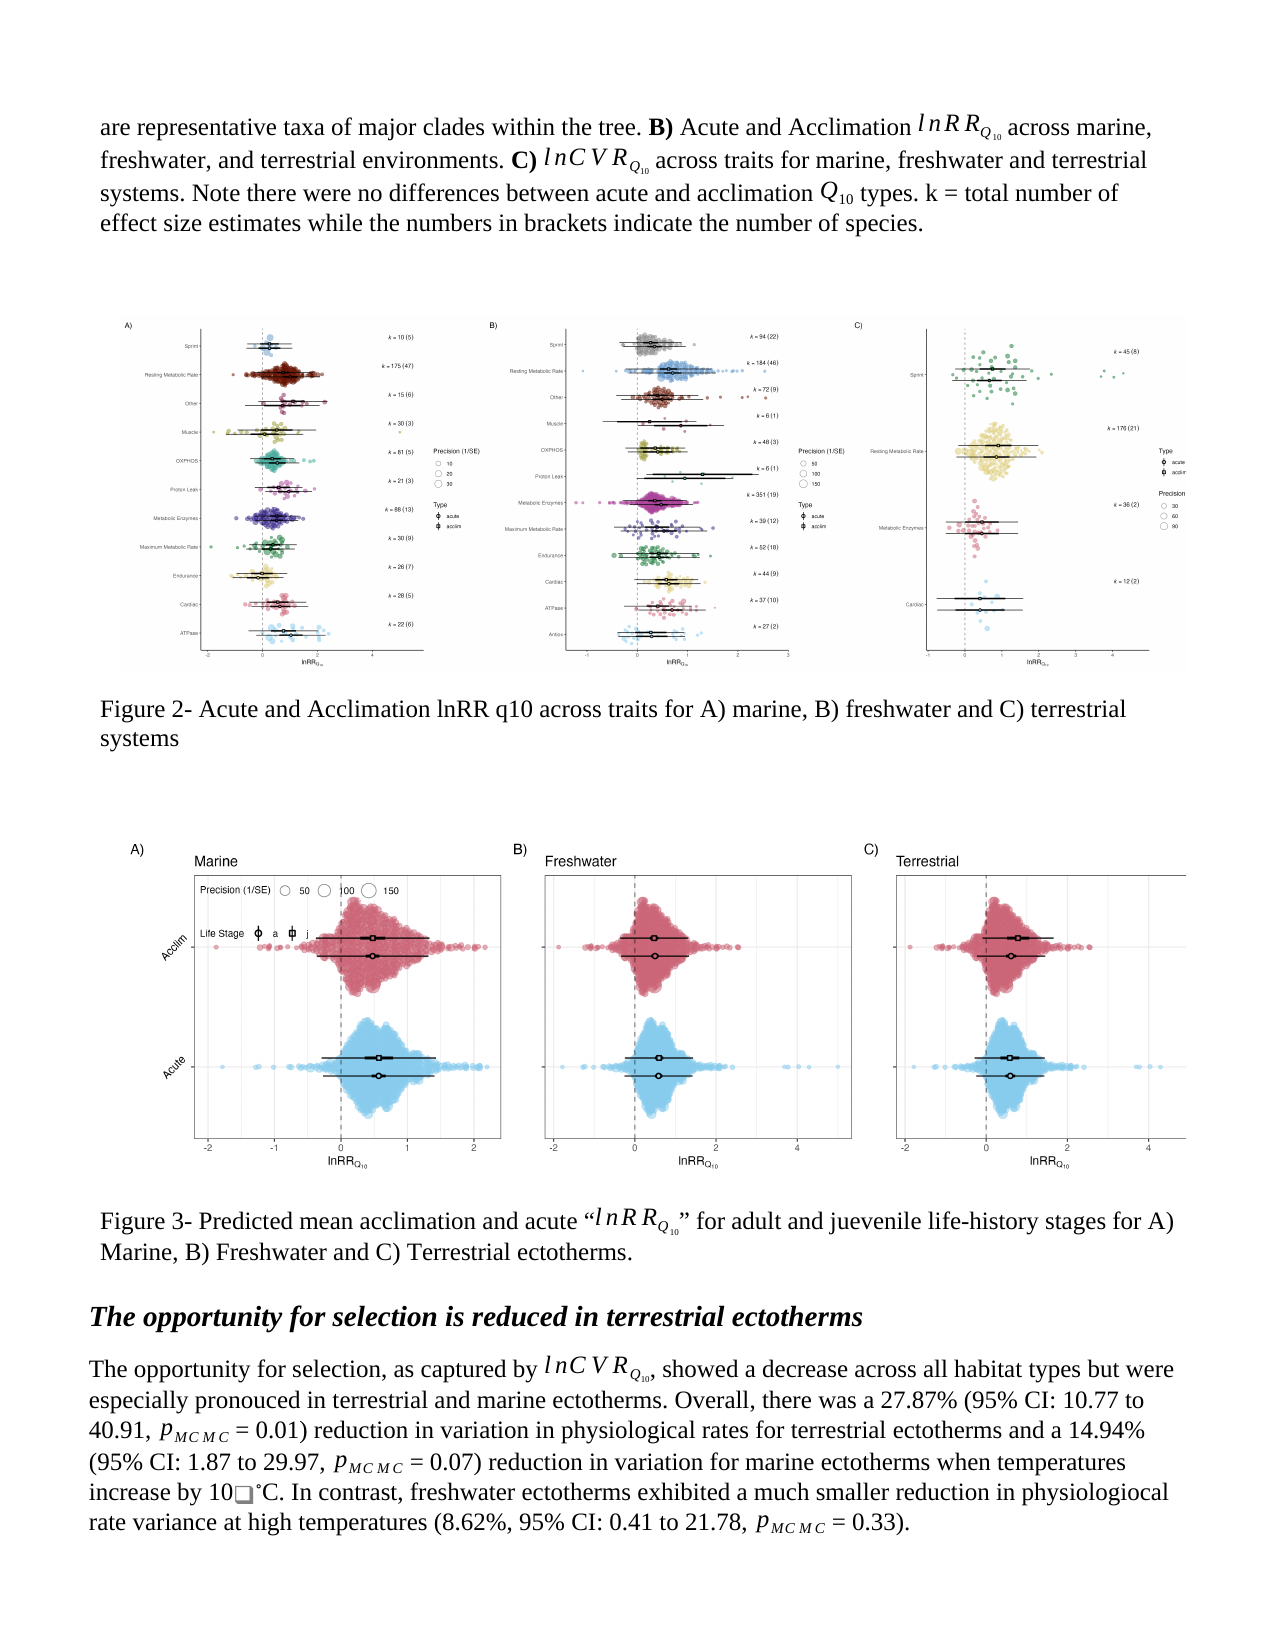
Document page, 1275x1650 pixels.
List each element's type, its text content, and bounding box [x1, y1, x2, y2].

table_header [89, 89, 1186, 249]
table_header Figure 3- Predicted mean acclimation and acute “” for adult and juevenile life-history stages for A) Marine, B) Freshwater and C) Terrestrial ectotherms. [89, 831, 1186, 1278]
picture [118, 830, 1187, 1183]
table_header Figure 2- Acute and Acclimation lnRR q10 across traits for A) marine, B) freshwater and C) terrestrial systems [89, 315, 1186, 764]
subtitle The opportunity for selection is reduced in terrestrial ectotherms [89, 1299, 1186, 1333]
text The opportunity for selection, as captured by , showed a decrease across all habitat types but were especially pronouced in terrestrial and marine ectotherms. Overall, there was a 27.87% (95% CI: 10.77 to 40.91, = 0.01) reduction in variation in physiological rates for terrestrial ectotherms and a 14.94% (95% CI: 1.87 to 29.97, = 0.07) reduction in variation for marine ectotherms when temperatures increase by 10C. In contrast, freshwater ectotherms exhibited a much smaller reduction in physiologiocal rate variance at high temperatures (8.62%, 95% CI: 0.41 to 21.78, = 0.33). [89, 1352, 1186, 1537]
picture [118, 315, 1187, 674]
